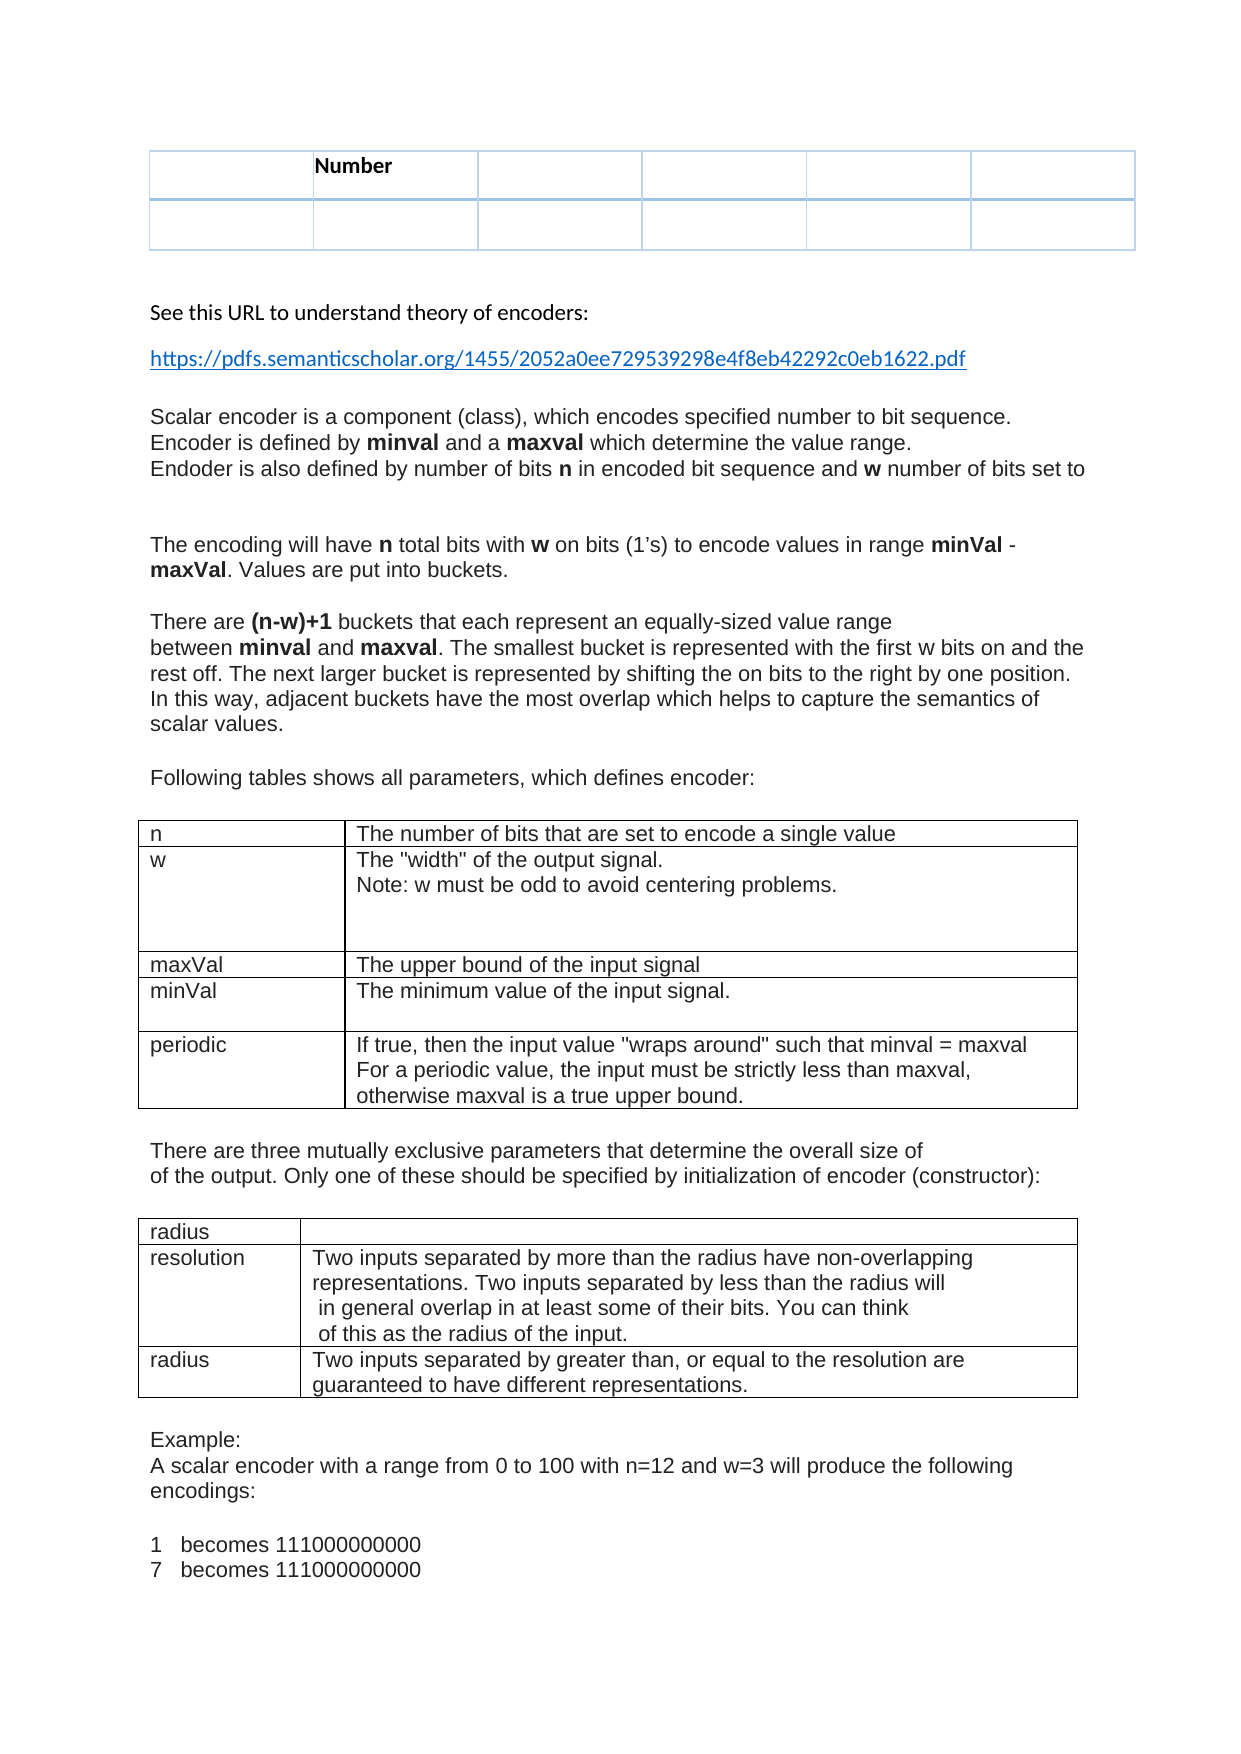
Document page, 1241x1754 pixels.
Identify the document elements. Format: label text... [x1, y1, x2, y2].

text Scalar encoder is a component (class), which encodes specified number to bit sequence. Encoder is defined by minval and a maxval which determine the value range. Endoder is also defined by number of bits n in encoded bit sequence and w number of bits set to The encoding will have n total bits with w on bits (1’s) to encode values in range minVal - maxVal. Values are put into buckets. There are (n-w)+1 buckets that each represent an equally-sized value range between minval and maxval. The smallest bucket is represented with the first w bits on and the rest off. The next larger bucket is represented by shifting the on bits to the right by one position. In this way, adjacent buckets have the most overlap which helps to capture the semantics of scalar values. [150, 404, 1090, 736]
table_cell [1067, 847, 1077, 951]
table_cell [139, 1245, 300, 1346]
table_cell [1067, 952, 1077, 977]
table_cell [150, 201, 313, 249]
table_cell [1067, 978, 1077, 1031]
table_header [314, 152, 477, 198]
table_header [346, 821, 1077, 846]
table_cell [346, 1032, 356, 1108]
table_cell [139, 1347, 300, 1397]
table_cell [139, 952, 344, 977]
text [150, 1532, 1090, 1583]
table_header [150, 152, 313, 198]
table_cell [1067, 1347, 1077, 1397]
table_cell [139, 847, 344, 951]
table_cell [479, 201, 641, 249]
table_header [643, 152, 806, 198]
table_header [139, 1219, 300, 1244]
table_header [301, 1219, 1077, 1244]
text See this URL to understand theory of encoders: [150, 298, 1090, 326]
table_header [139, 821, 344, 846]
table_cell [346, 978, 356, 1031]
text Following tables shows all parameters, which defines encoder: [150, 765, 1090, 791]
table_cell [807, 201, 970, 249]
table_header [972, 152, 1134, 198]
text There are three mutually exclusive parameters that determine the overall size of of the output. Only one of these should be specified by initialization of encoder (constructor): [150, 1138, 1090, 1188]
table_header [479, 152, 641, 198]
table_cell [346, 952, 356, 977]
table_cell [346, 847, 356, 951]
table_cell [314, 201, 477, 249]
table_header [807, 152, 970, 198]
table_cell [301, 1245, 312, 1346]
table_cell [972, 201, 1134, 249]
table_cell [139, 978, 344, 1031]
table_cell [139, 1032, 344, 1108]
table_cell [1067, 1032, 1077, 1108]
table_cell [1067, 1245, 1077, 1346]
text Example: A scalar encoder with a range from 0 to 100 with n=12 and w=3 will produce the following encodings: [150, 1427, 1090, 1503]
text https://pdfs.semanticscholar.org/1455/2052a0ee729539298e4f8eb42292c0eb1622.pdf [150, 344, 1090, 372]
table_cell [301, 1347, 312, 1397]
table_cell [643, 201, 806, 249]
